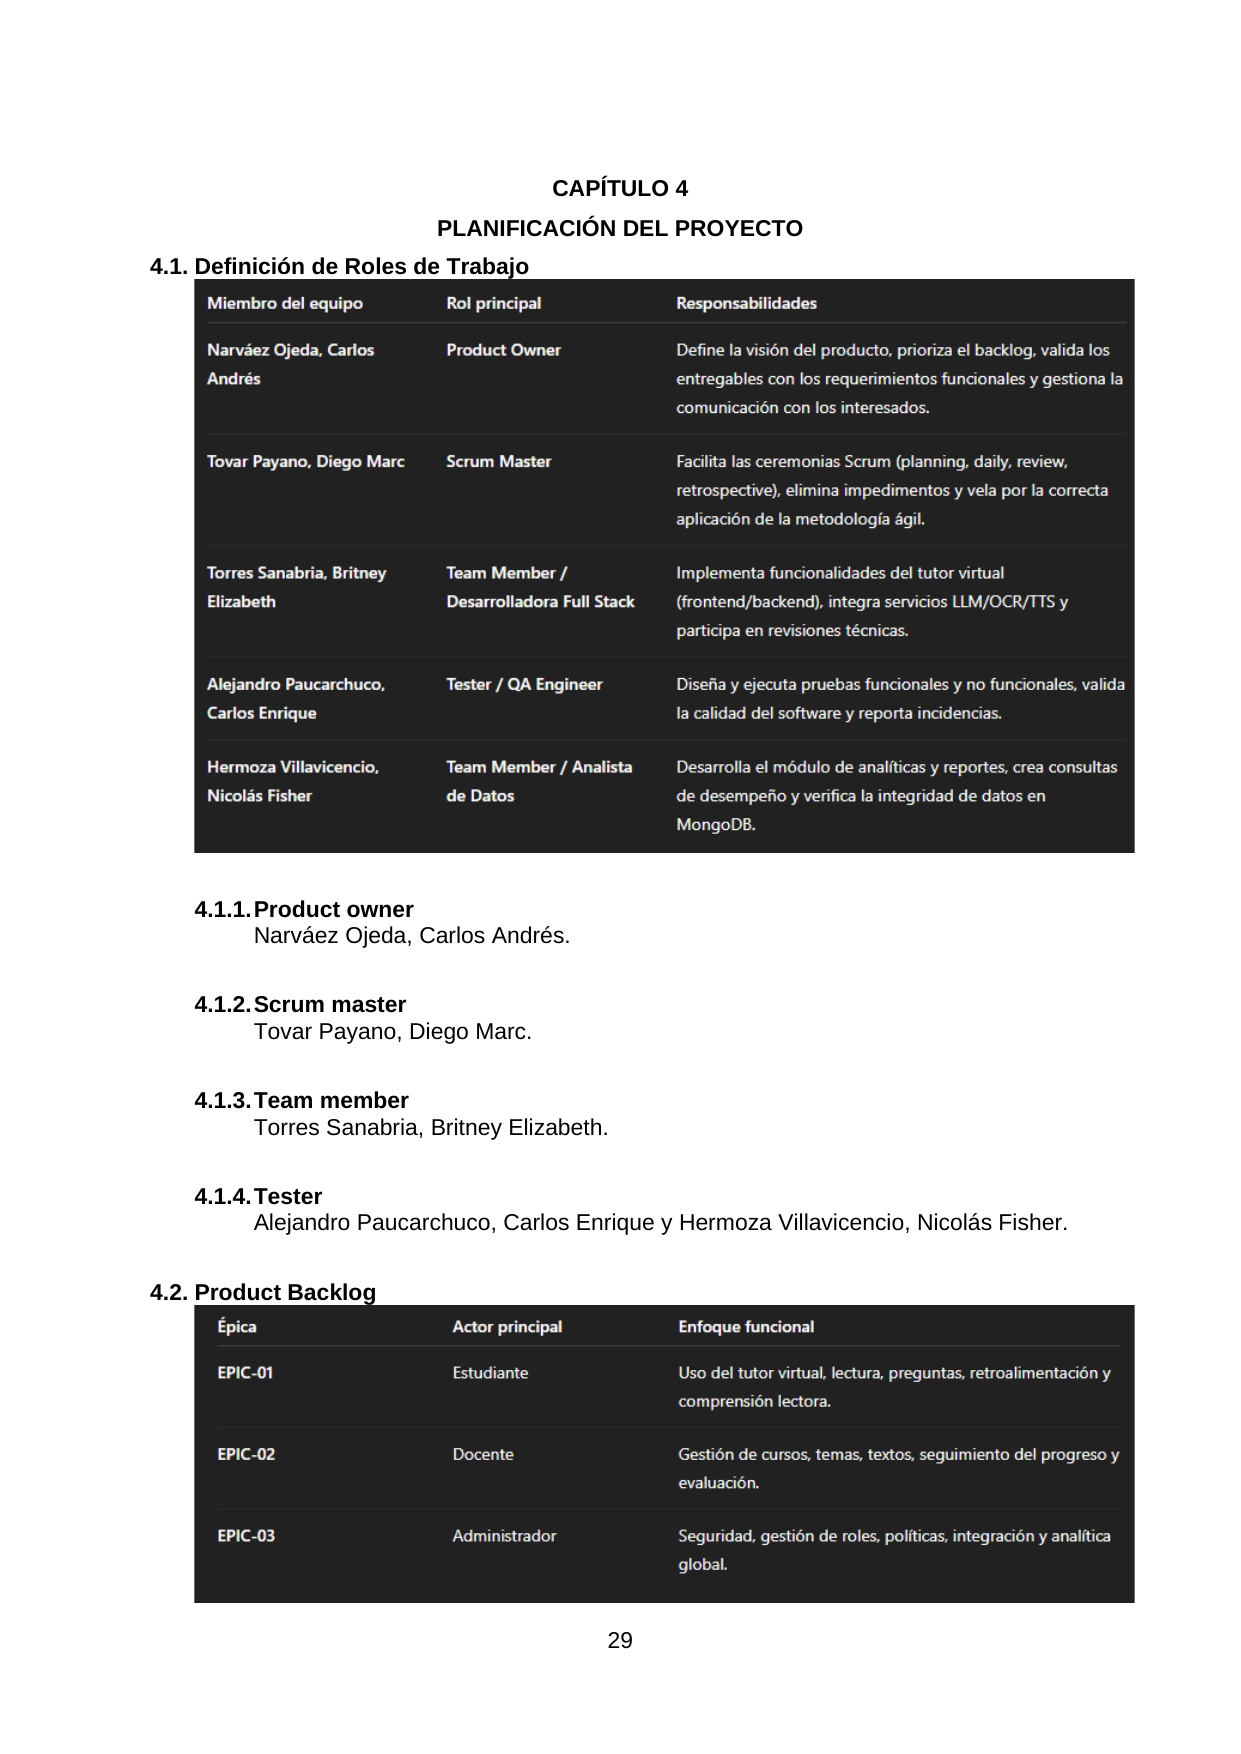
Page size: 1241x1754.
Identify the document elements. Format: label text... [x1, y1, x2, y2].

subtitle Definición de Roles de Trabajo [150, 253, 1090, 280]
subtitle Product Backlog [150, 1278, 1090, 1305]
subtitle Scrum master [194, 991, 1090, 1018]
text Torres Sanabria, Britney Elizabeth. [253, 1113, 1090, 1140]
subtitle Tester [194, 1183, 1090, 1209]
text Narváez Ojeda, Carlos Andrés. [253, 922, 1090, 948]
subtitle PLANIFICACIÓN DEL PROYECTO [150, 214, 1090, 241]
subtitle Team member [194, 1087, 1090, 1113]
subtitle Product owner [194, 896, 1090, 922]
subtitle CAPÍTULO 4 [150, 175, 1090, 201]
picture [194, 279, 1135, 853]
text Alejandro Paucarchuco, Carlos Enrique y Hermoza Villavicencio, Nicolás Fisher. [253, 1209, 1090, 1236]
picture [194, 1305, 1135, 1603]
text Tovar Payano, Diego Marc. [253, 1018, 1090, 1044]
